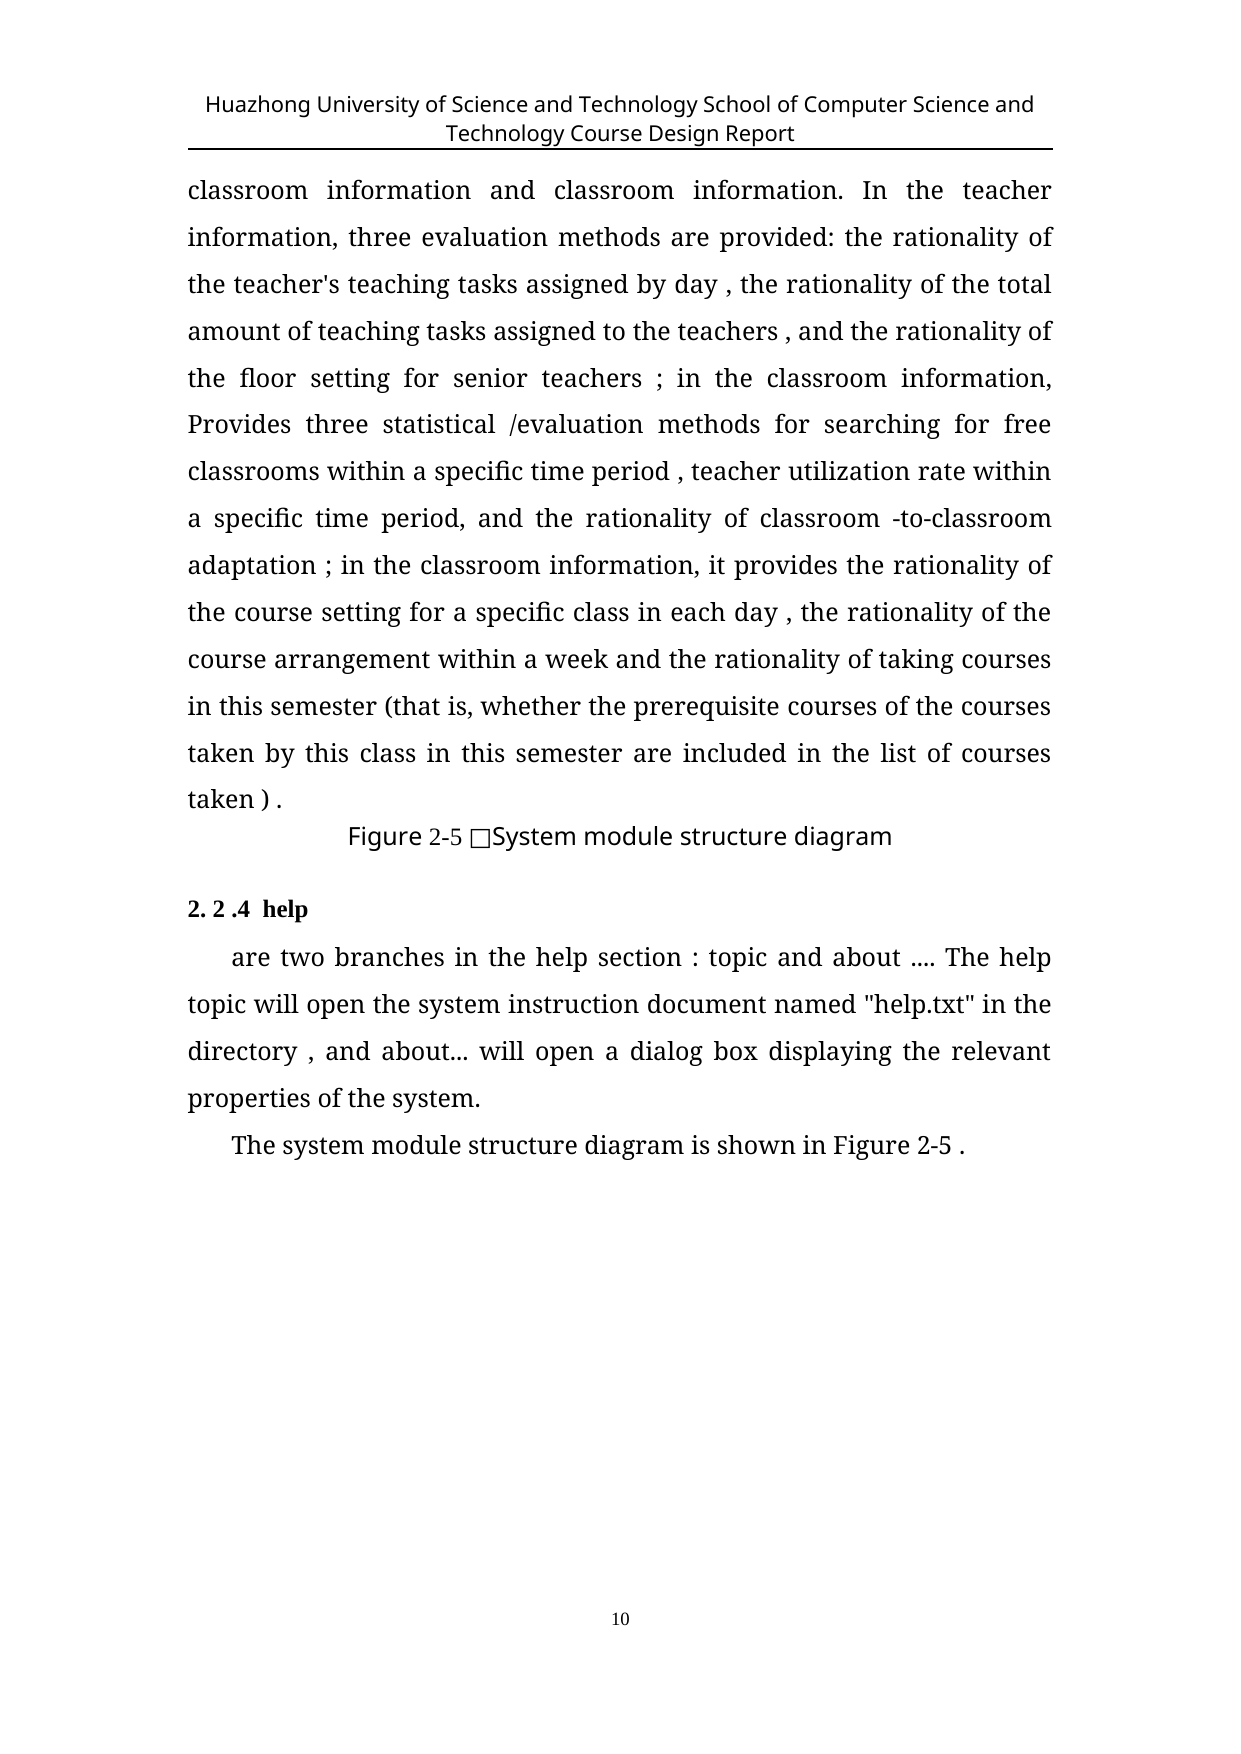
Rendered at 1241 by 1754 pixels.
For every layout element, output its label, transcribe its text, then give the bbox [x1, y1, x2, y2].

text Figure 2-5 □System module structure diagram [187, 818, 1053, 852]
subtitle 2. 2 .4 help [187, 894, 1053, 923]
text are two branches in the help section : topic and about .... The help topic will open the system instruction document named "help.txt" in the directory , and about... will open a dialog box displaying the relevant properties of the system. [187, 929, 1053, 1117]
text The system module structure diagram is shown in Figure 2-5 . [187, 1117, 1053, 1164]
text The data statistics part has three branches: teacher information , classroom information and classroom information. In the teacher information, three evaluation methods are provided: the rationality of the teacher's teaching tasks assigned by day , the rationality of the total amount of teaching tasks assigned to the teachers , and the rationality of the floor setting for senior teachers ; in the classroom information, Provides three statistical /evaluation methods for searching for free classrooms within a specific time period , teacher utilization rate within a specific time period, and the rationality of classroom -to-classroom adaptation ; in the classroom information, it provides the rationality of the course setting for a specific class in each day , the rationality of the course arrangement within a week and the rationality of taking courses in this semester (that is, whether the prerequisite courses of the courses taken by this class in this semester are included in the list of courses taken ) . [187, 162, 1053, 818]
